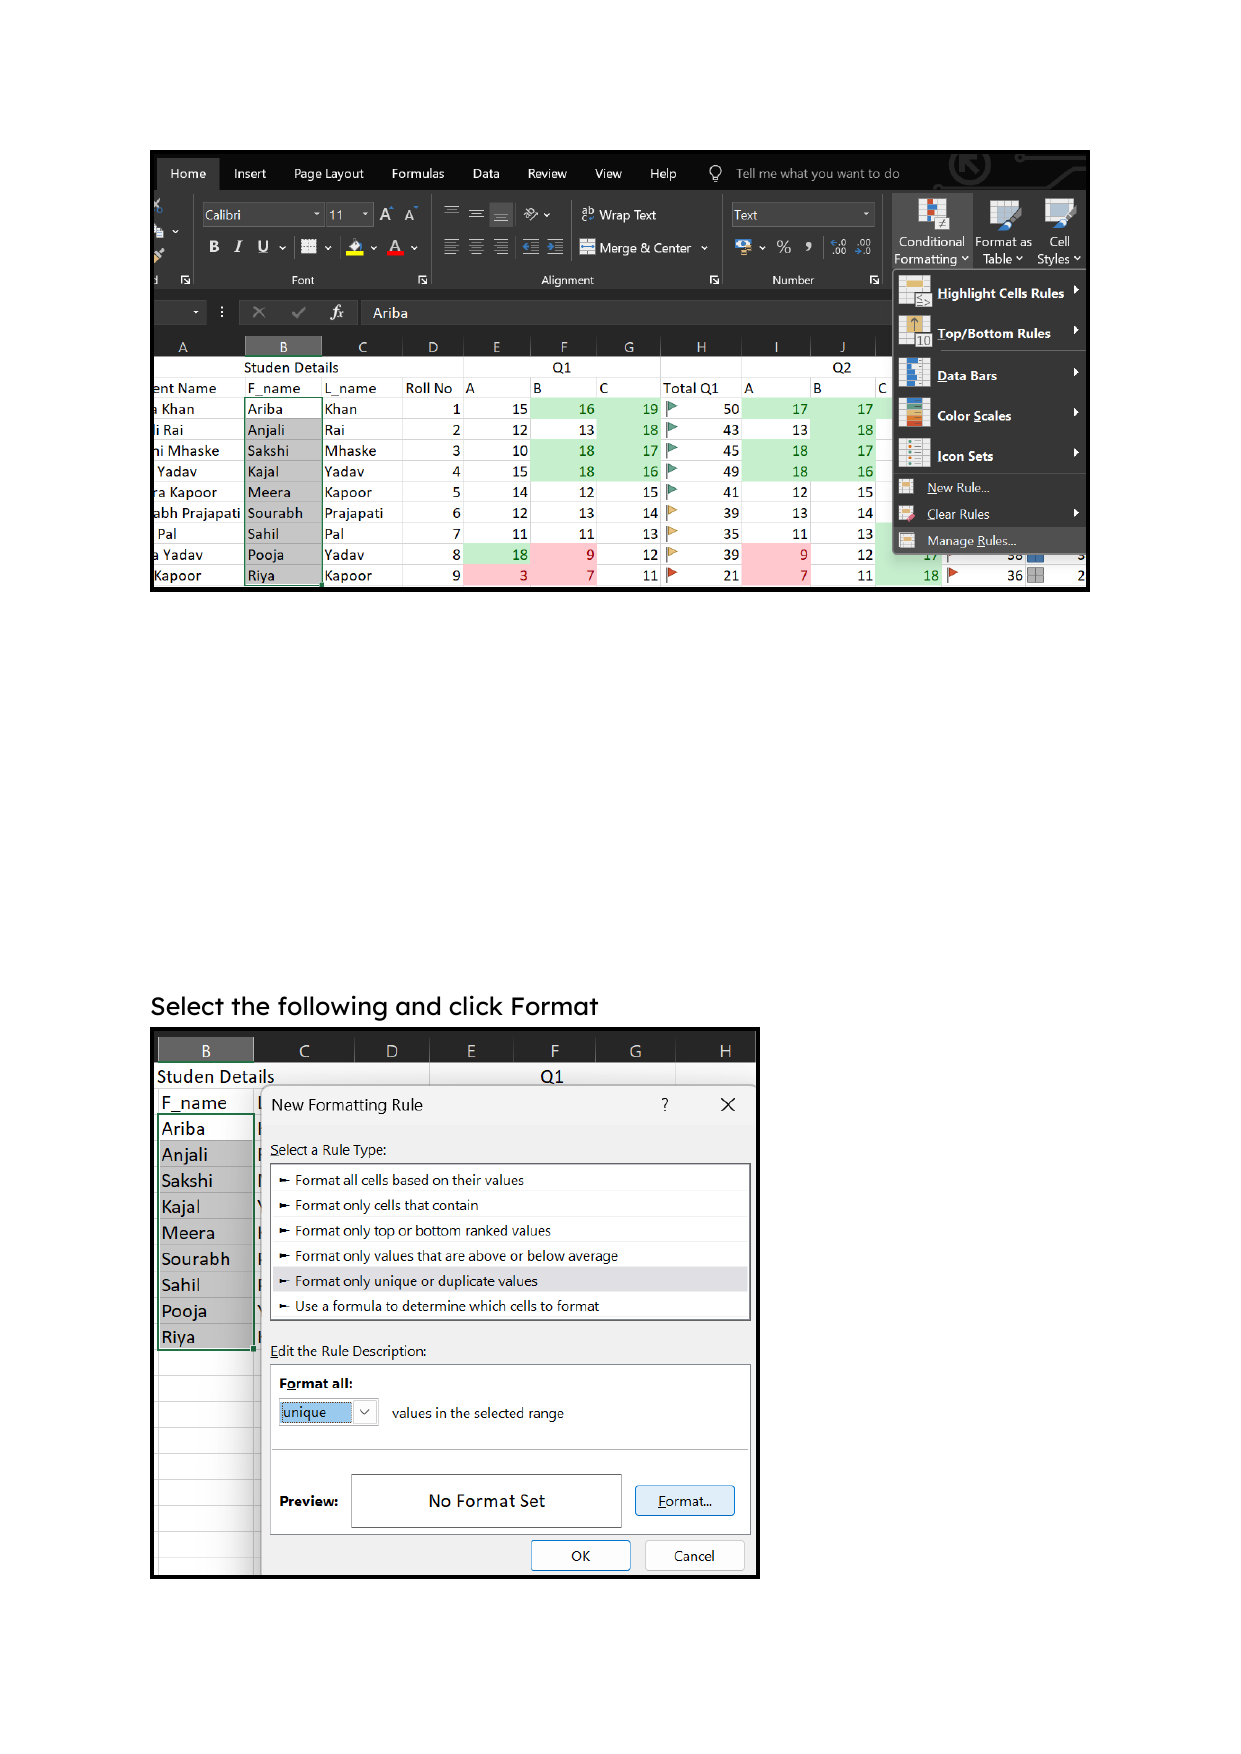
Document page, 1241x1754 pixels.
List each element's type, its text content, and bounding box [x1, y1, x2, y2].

picture [154, 154, 1086, 587]
text Select the following and click Format [150, 991, 1090, 1022]
picture [154, 1031, 756, 1575]
